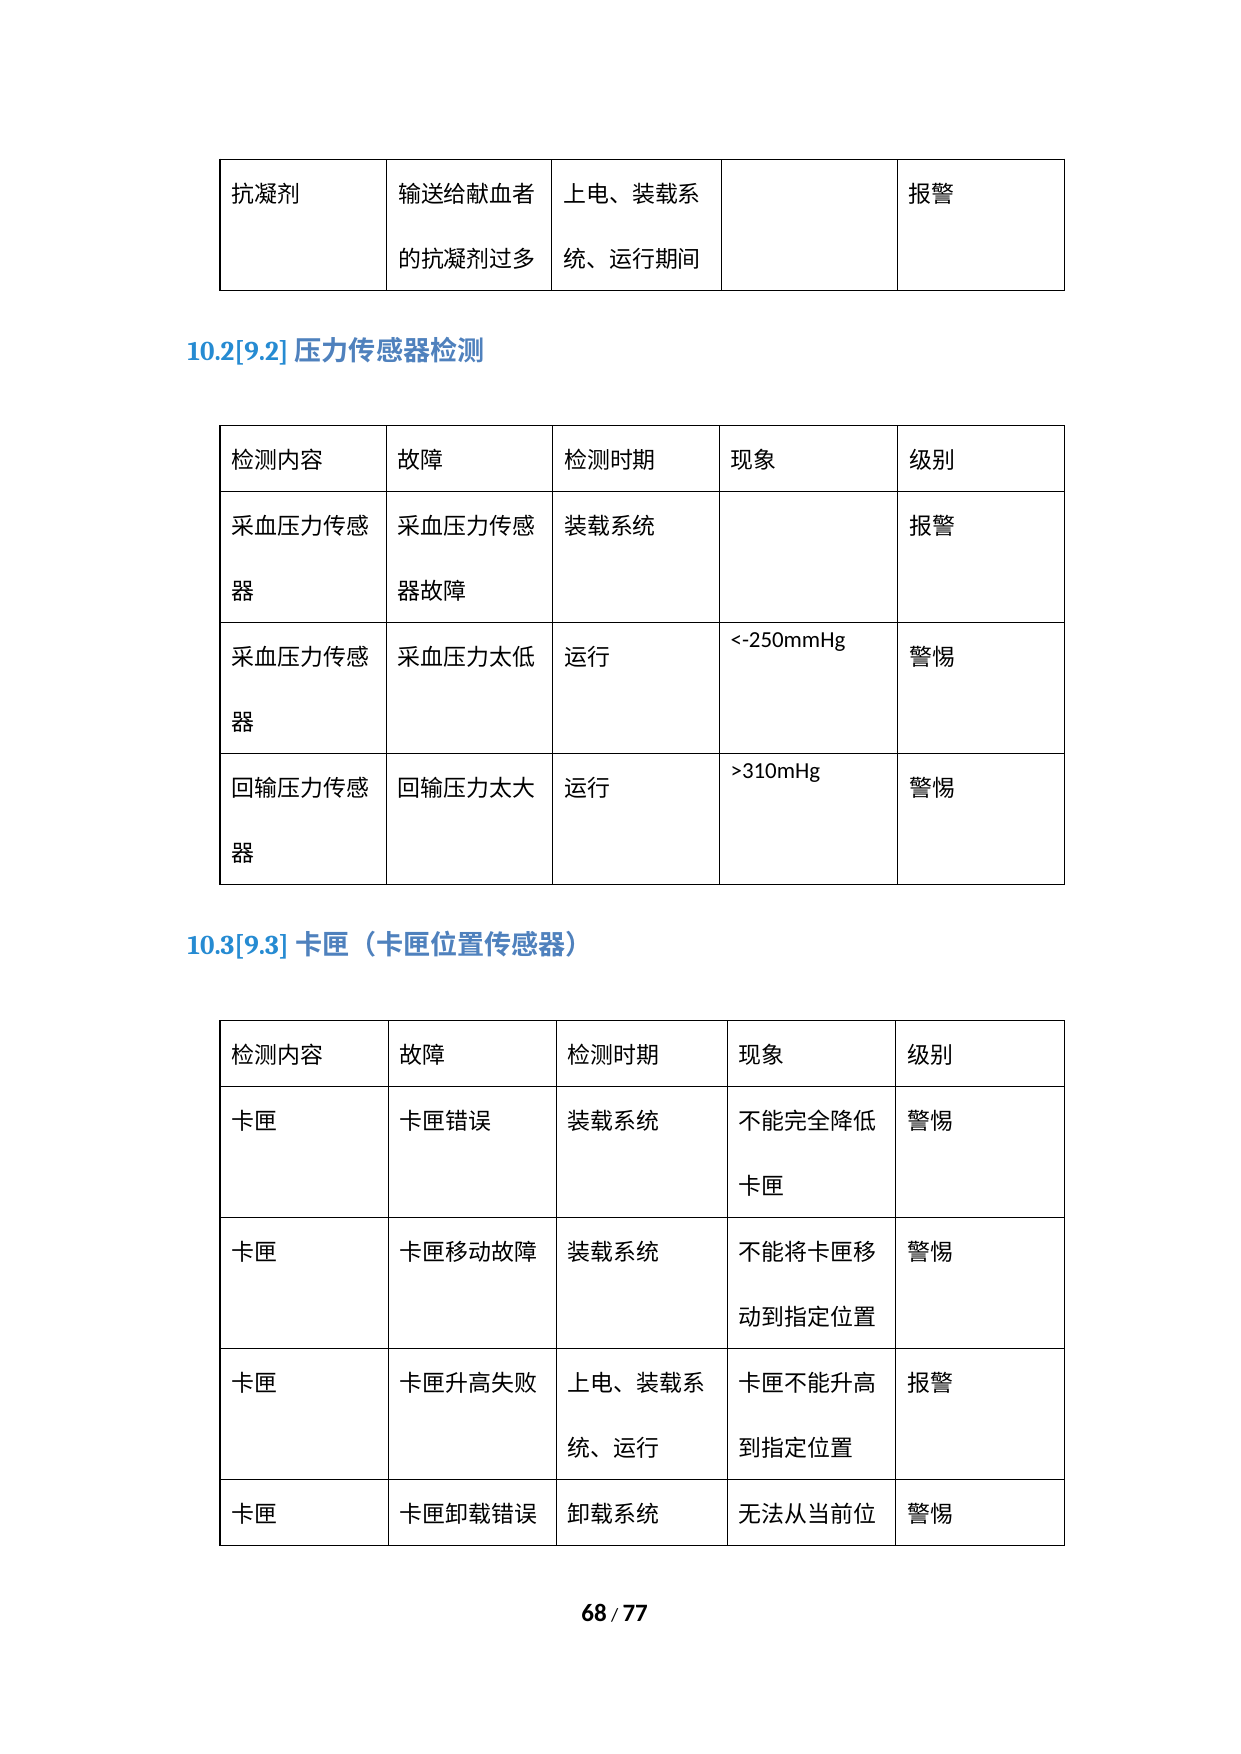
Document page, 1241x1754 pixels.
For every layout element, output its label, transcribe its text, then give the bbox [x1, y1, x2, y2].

table_cell 装载系统 [557, 1087, 727, 1217]
table_cell 回输压力太大 [387, 754, 552, 884]
table_cell 卡匣 [221, 1480, 388, 1545]
table_cell >310mHg [720, 754, 897, 884]
table_header 检测内容 [221, 426, 386, 491]
table_cell 警惕 [896, 1480, 1064, 1545]
table_cell 运行 [553, 754, 719, 884]
table_cell 卡匣卸载错误 [389, 1480, 556, 1545]
table_cell 卡匣 [221, 1218, 388, 1348]
table_cell 回输压力传感器 [221, 754, 386, 884]
table_cell 输送给献血者的抗凝剂过多 [387, 160, 551, 289]
table_cell 警惕 [898, 754, 1064, 884]
subtitle 压力传感器检测 [187, 316, 1053, 381]
table_header 检测时期 [557, 1021, 727, 1086]
table_header 现象 [720, 426, 897, 491]
table_cell 采血压力太低 [387, 623, 552, 753]
table_cell 卡匣 [221, 1087, 388, 1217]
table_header 检测内容 [221, 1021, 388, 1086]
table_cell 上电、装载系统、运行期间 [552, 160, 721, 289]
table_cell 无法从当前位置卸载卡匣 [728, 1480, 895, 1545]
table_cell 采血压力传感器故障 [387, 492, 552, 622]
table_cell 卸载系统 [557, 1480, 727, 1545]
table_cell 不能将卡匣移动到指定位置 [728, 1218, 895, 1348]
table_cell 报警 [898, 492, 1064, 622]
table_cell 上电、装载系统、运行 [557, 1349, 727, 1479]
table_header 检测时期 [553, 426, 719, 491]
table_cell 卡匣不能升高到指定位置 [728, 1349, 895, 1479]
table_cell 采血压力传感器 [221, 492, 386, 622]
table_cell 报警 [896, 1349, 1064, 1479]
table_cell 采血压力传感器 [221, 623, 386, 753]
table_cell [720, 492, 897, 622]
table_cell 运行 [553, 623, 719, 753]
table_cell 报警 [898, 160, 1064, 289]
table_cell 不能完全降低卡匣 [728, 1087, 895, 1217]
table_cell 卡匣 [221, 1349, 388, 1479]
table_cell 卡匣移动故障 [389, 1218, 556, 1348]
table_cell 警惕 [896, 1218, 1064, 1348]
table_cell 卡匣错误 [389, 1087, 556, 1217]
table_cell 装载系统 [553, 492, 719, 622]
table_cell [722, 160, 897, 289]
table_cell 警惕 [898, 623, 1064, 753]
table_header 级别 [896, 1021, 1064, 1086]
table_header 现象 [728, 1021, 895, 1086]
table_header 级别 [898, 426, 1064, 491]
table_cell <-250mmHg [720, 623, 897, 753]
table_header 故障 [389, 1021, 556, 1086]
subtitle 卡匣（卡匣位置传感器） [187, 910, 1053, 975]
table_cell 警惕 [896, 1087, 1064, 1217]
table_cell 抗凝剂 [221, 160, 386, 289]
table_cell 卡匣升高失败 [389, 1349, 556, 1479]
table_cell 装载系统 [557, 1218, 727, 1348]
table_header 故障 [387, 426, 552, 491]
